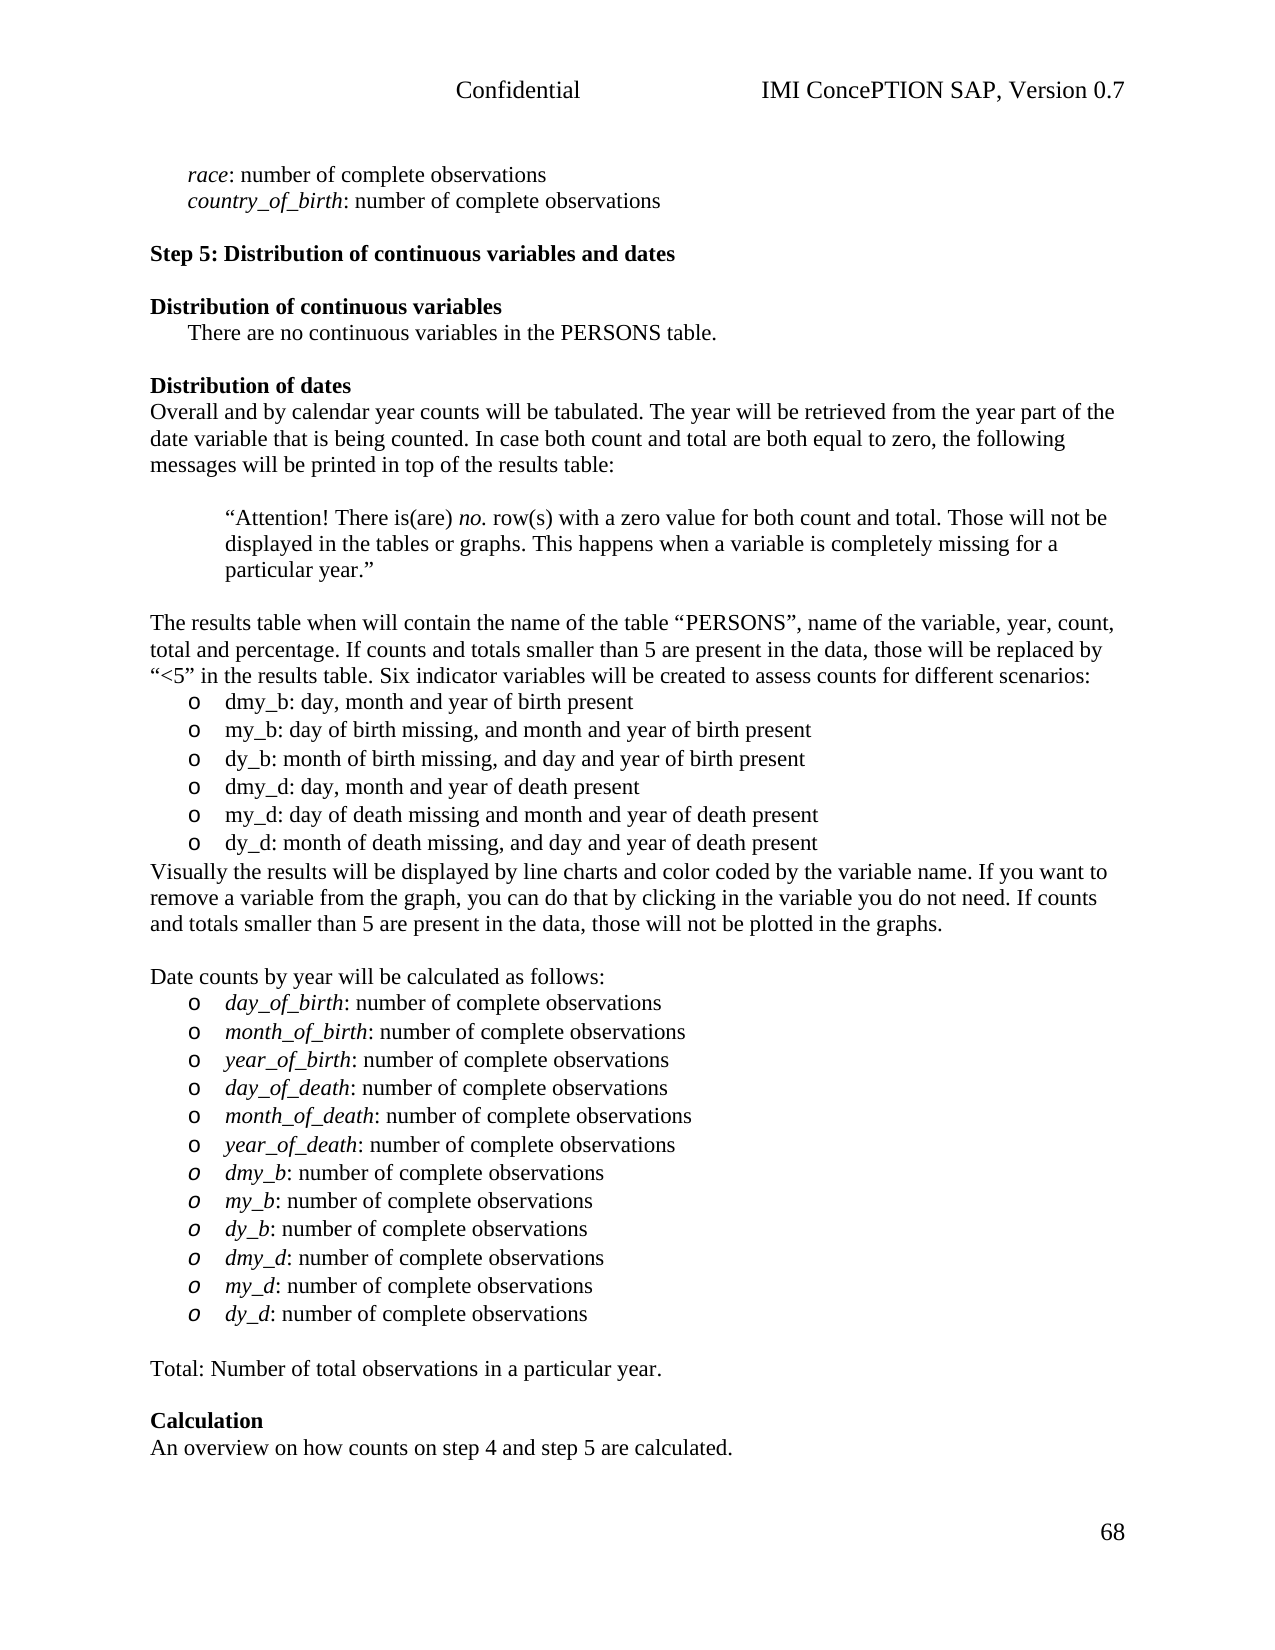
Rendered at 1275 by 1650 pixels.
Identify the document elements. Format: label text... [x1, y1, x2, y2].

text Visually the results will be displayed by line charts and color coded by the variable name. If you want to remove a variable from the graph, you can do that by clicking in the variable you do not need. If counts and totals smaller than 5 are present in the data, those will not be plotted in the graphs. [150, 858, 1125, 937]
list year_of_death: number of complete observations [187, 1131, 1125, 1159]
text “Attention! There is(are) no. row(s) with a zero value for both count and total. Those will not be displayed in the tables or graphs. This happens when a variable is completely missing for a particular year.” [225, 504, 1125, 583]
text Step 5: Distribution of continuous variables and dates [150, 240, 1125, 267]
list day_of_birth: number of complete observations [187, 989, 1125, 1018]
text Total: Number of total observations in a particular year. [150, 1354, 1125, 1381]
list year_of_birth: number of complete observations [187, 1046, 1125, 1074]
list dmy_b: day, month and year of birth present [187, 688, 1125, 717]
list dmy_d: day, month and year of death present [187, 773, 1125, 801]
text country_of_birth: number of complete observations [150, 188, 1125, 214]
text race: number of complete observations [150, 161, 1125, 188]
list dy_b: number of complete observations [187, 1215, 1125, 1243]
text Overall and by calendar year counts will be tabulated. The year will be retrieved from the year part of the date variable that is being counted. In case both count and total are both equal to zero, the following messages will be printed in top of the results table: [150, 398, 1125, 477]
text An overview on how counts on step 4 and step 5 are calculated. [150, 1434, 1125, 1460]
list dy_d: month of death missing, and day and year of death present [187, 829, 1125, 858]
list my_d: day of death missing and month and year of death present [187, 801, 1125, 829]
list month_of_death: number of complete observations [187, 1102, 1125, 1131]
text Distribution of continuous variables [150, 293, 1125, 319]
list my_b: day of birth missing, and month and year of birth present [187, 717, 1125, 745]
list month_of_birth: number of complete observations [187, 1018, 1125, 1046]
text The results table when will contain the name of the table “PERSONS”, name of the variable, year, count, total and percentage. If counts and totals smaller than 5 are present in the data, those will be replaced by “<5” in the results table. Six indicator variables will be created to assess counts for different scenarios: [150, 609, 1125, 688]
text Date counts by year will be calculated as follows: [150, 963, 1125, 989]
list my_d: number of complete observations [187, 1272, 1125, 1300]
list dy_b: month of birth missing, and day and year of birth present [187, 745, 1125, 773]
text Calculation [150, 1407, 1125, 1434]
list dy_d: number of complete observations [187, 1300, 1125, 1328]
list dmy_b: number of complete observations [187, 1159, 1125, 1187]
list dmy_d: number of complete observations [187, 1243, 1125, 1272]
text Distribution of dates [150, 372, 1125, 398]
text There are no continuous variables in the PERSONS table. [187, 319, 1125, 346]
list day_of_death: number of complete observations [187, 1074, 1125, 1102]
list my_b: number of complete observations [187, 1187, 1125, 1215]
